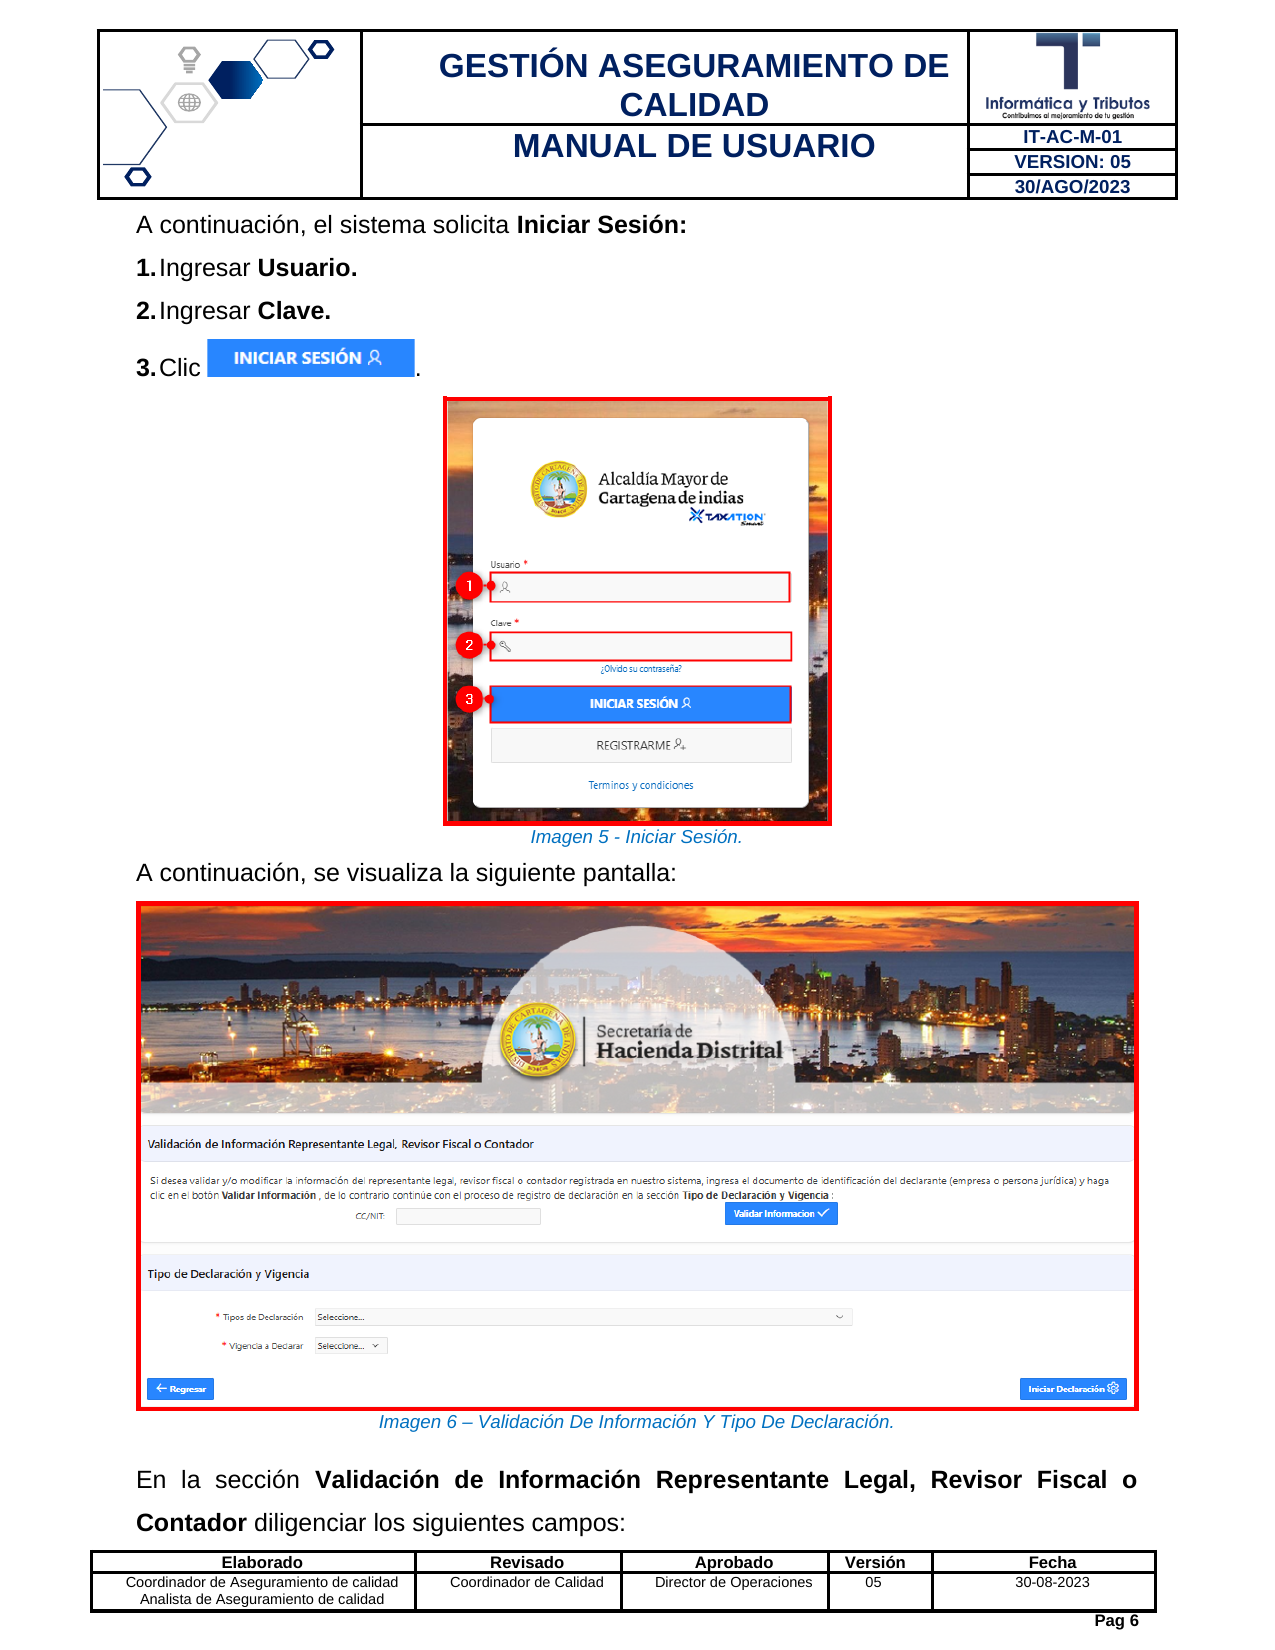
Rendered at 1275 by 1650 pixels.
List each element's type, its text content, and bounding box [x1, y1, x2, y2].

list Clic . [136, 339, 1139, 382]
picture [207, 339, 415, 377]
list Ingresar Usuario. [136, 253, 1139, 282]
text En la sección Validación de Información Representante Legal, Revisor Fiscal o Contador diligenciar los siguientes campos: [136, 1465, 1139, 1537]
text Imagen 5 - Iniciar Sesión. [136, 826, 1139, 847]
list Ingresar Clave. [136, 296, 1139, 325]
text A continuación, se visualiza la siguiente pantalla: [136, 858, 1139, 887]
picture [985, 32, 1150, 120]
picture [447, 401, 828, 821]
text Imagen 6 – Validación De Información Y Tipo De Declaración. [136, 1411, 1139, 1433]
text A continuación, el sistema solicita Iniciar Sesión: [136, 210, 1139, 239]
picture [141, 906, 1134, 1407]
